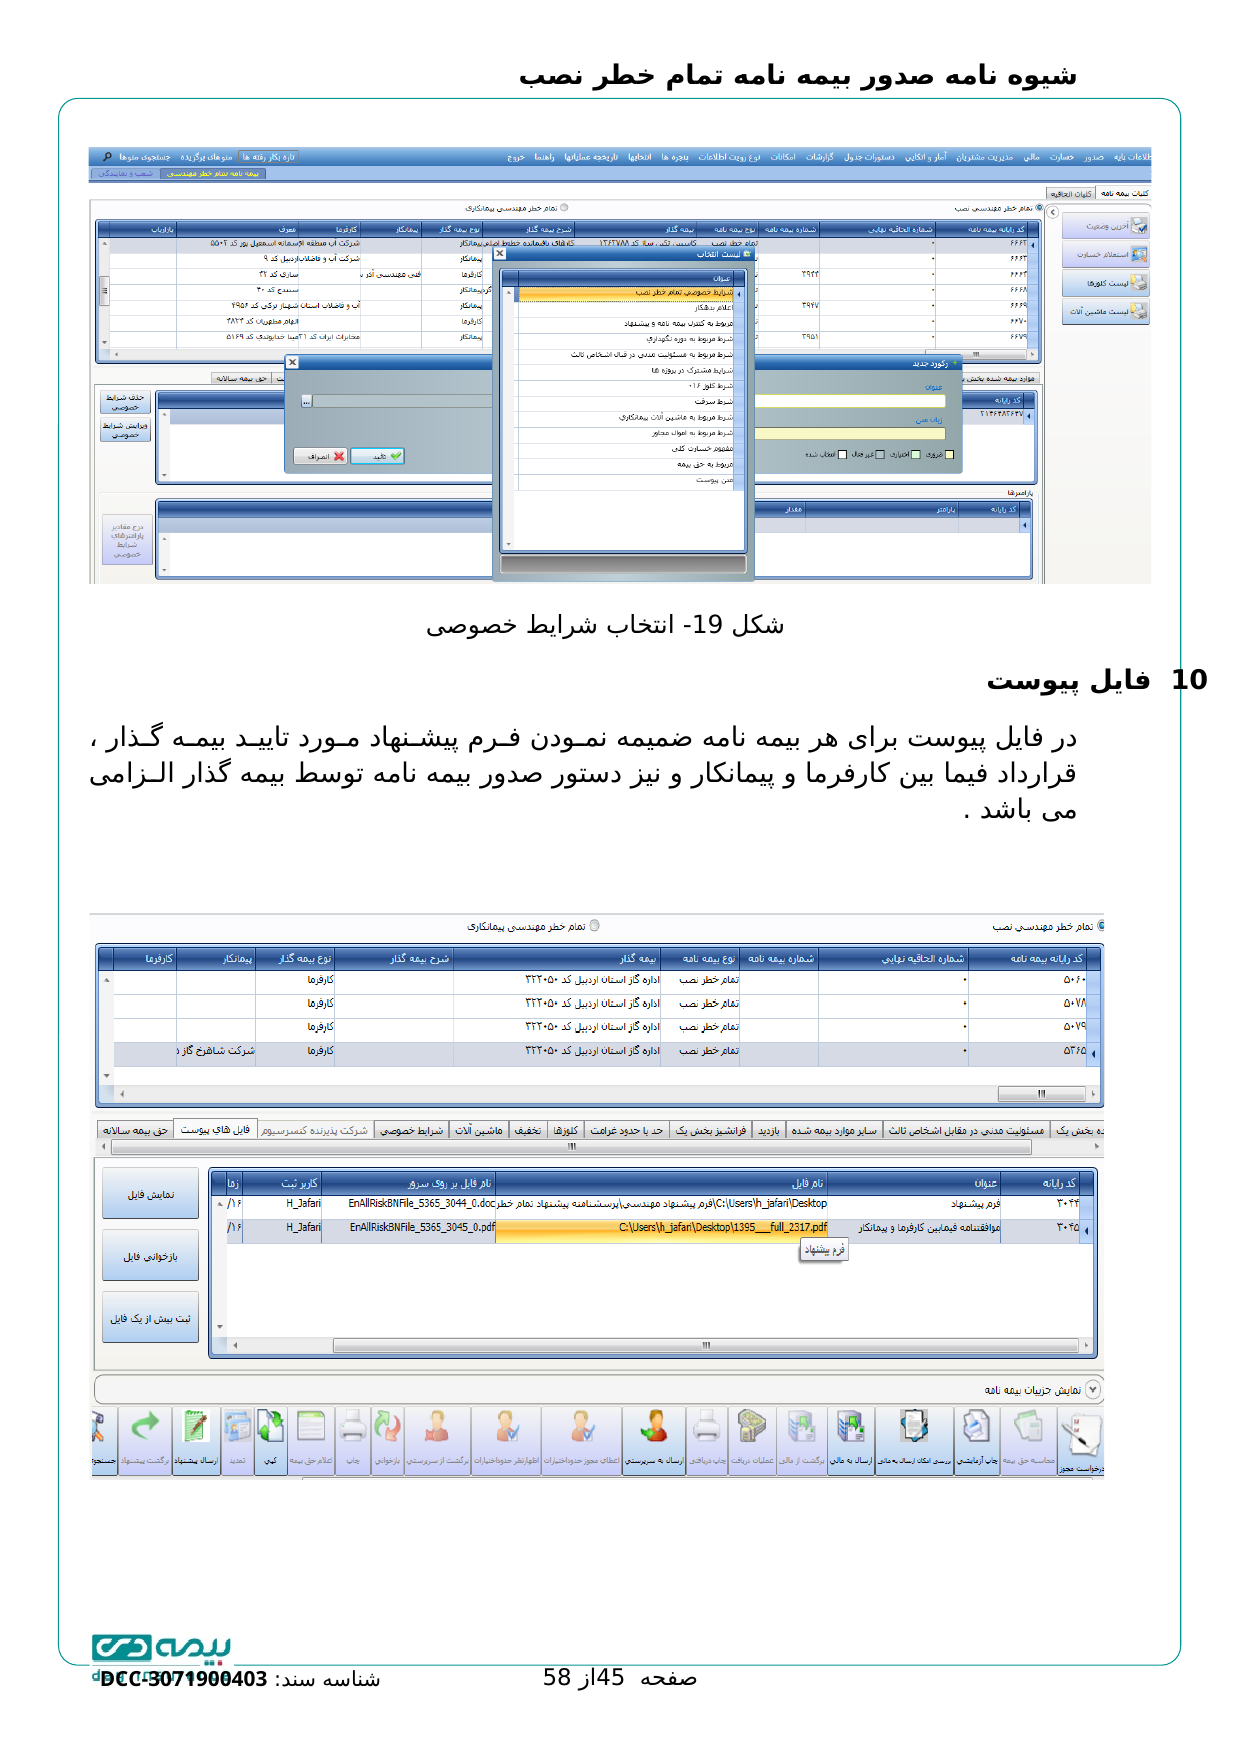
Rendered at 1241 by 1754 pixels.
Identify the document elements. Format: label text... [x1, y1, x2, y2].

subtitle فایل پیوست [89, 664, 1152, 696]
picture [88, 147, 1152, 584]
picture [88, 913, 1103, 1479]
text شکل 19- انتخاب شرایط خصوصی [89, 610, 1122, 639]
picture [89, 1633, 235, 1688]
text در فایل پیوست برای هر بیمه نامه ضمیمه نمودن فرم پیشنهاد مورد تایید بیمه گذار ، قرارداد فیما بین کارفرما و پیمانکار و نیز دستور صدور بیمه نامه توسط بیمه گذار الزامی می باشد . [89, 721, 1078, 825]
